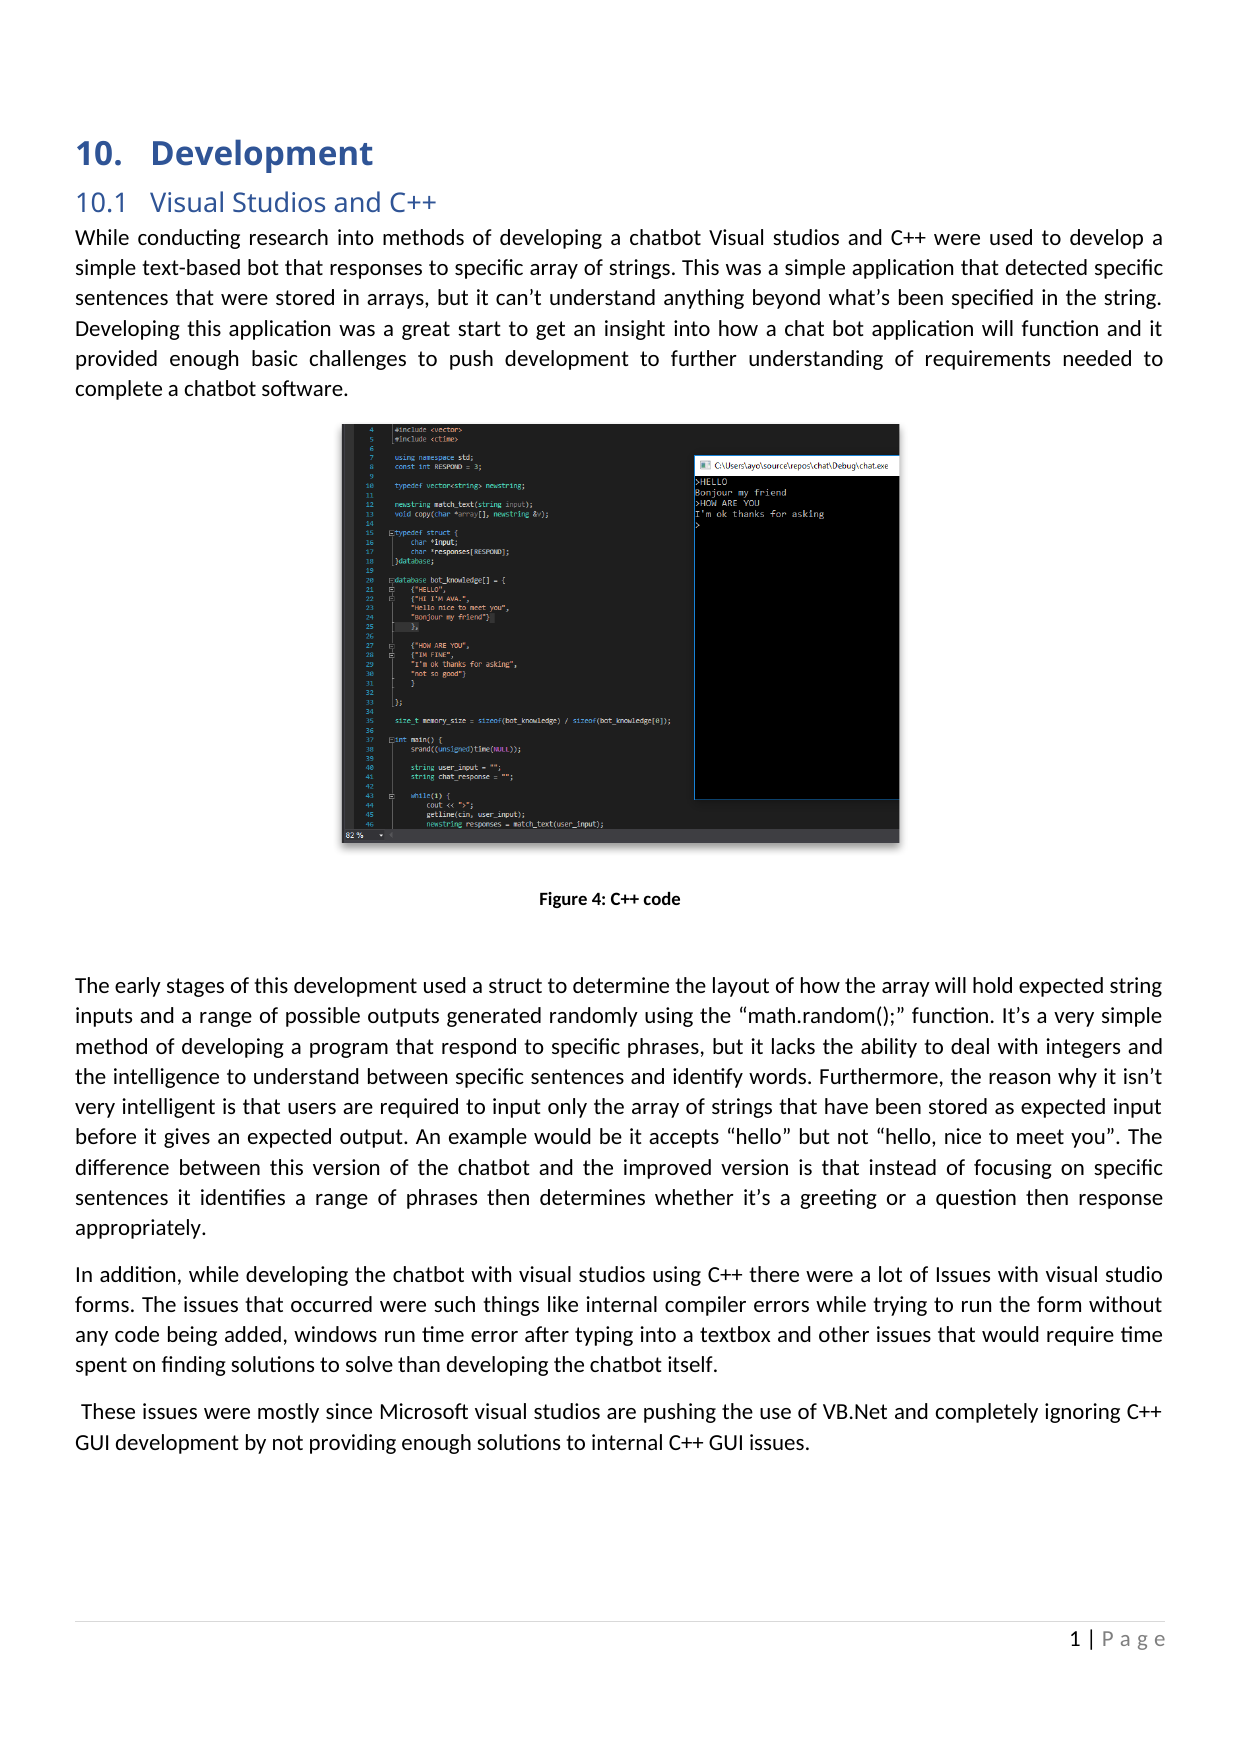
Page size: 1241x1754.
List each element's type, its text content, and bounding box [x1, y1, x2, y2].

subtitle 10. Development [75, 130, 1165, 176]
subtitle 10.1 Visual Studios and C++ [75, 183, 1165, 220]
text In addition, while developing the chatbot with visual studios using C++ there were a lot of Issues with visual studio forms. The issues that occurred were such things like internal compiler errors while trying to run the form without any code being added, windows run time error after typing into a textbox and other issues that would require time spent on finding solutions to solve than developing the chatbot itself. [75, 1260, 1165, 1378]
text The early stages of this development used a struct to determine the layout of how the array will hold expected string inputs and a range of possible outputs generated randomly using the “math.random();” function. It’s a very simple method of developing a program that respond to specific phrases, but it lacks the ability to deal with integers and the intelligence to understand between specific sentences and identify words. Furthermore, the reason why it isn’t very intelligent is that users are required to input only the array of strings that have been stored as expected input before it gives an expected output. An example would be it accepts “hello” but not “hello, nice to meet you”. The difference between this version of the chatbot and the improved version is that instead of focusing on specific sentences it identifies a range of phrases then determines whether it’s a greeting or a question then response appropriately. [75, 971, 1165, 1241]
text While conducting research into methods of developing a chatbot Visual studios and C++ were used to develop a simple text-based bot that responses to specific array of strings. This was a simple application that detected specific sentences that were stored in arrays, but it can’t understand anything beyond what’s been specified in the string. Developing this application was a great start to get an insight into how a chat bot application will function and it provided enough basic challenges to push development to further understanding of requirements needed to complete a chatbot software. [75, 223, 1165, 402]
text These issues were mostly since Microsoft visual studios are pushing the use of VB.Net and completely ignoring C++ GUI development by not providing enough solutions to internal C++ GUI issues. [75, 1397, 1165, 1456]
picture [341, 424, 900, 843]
